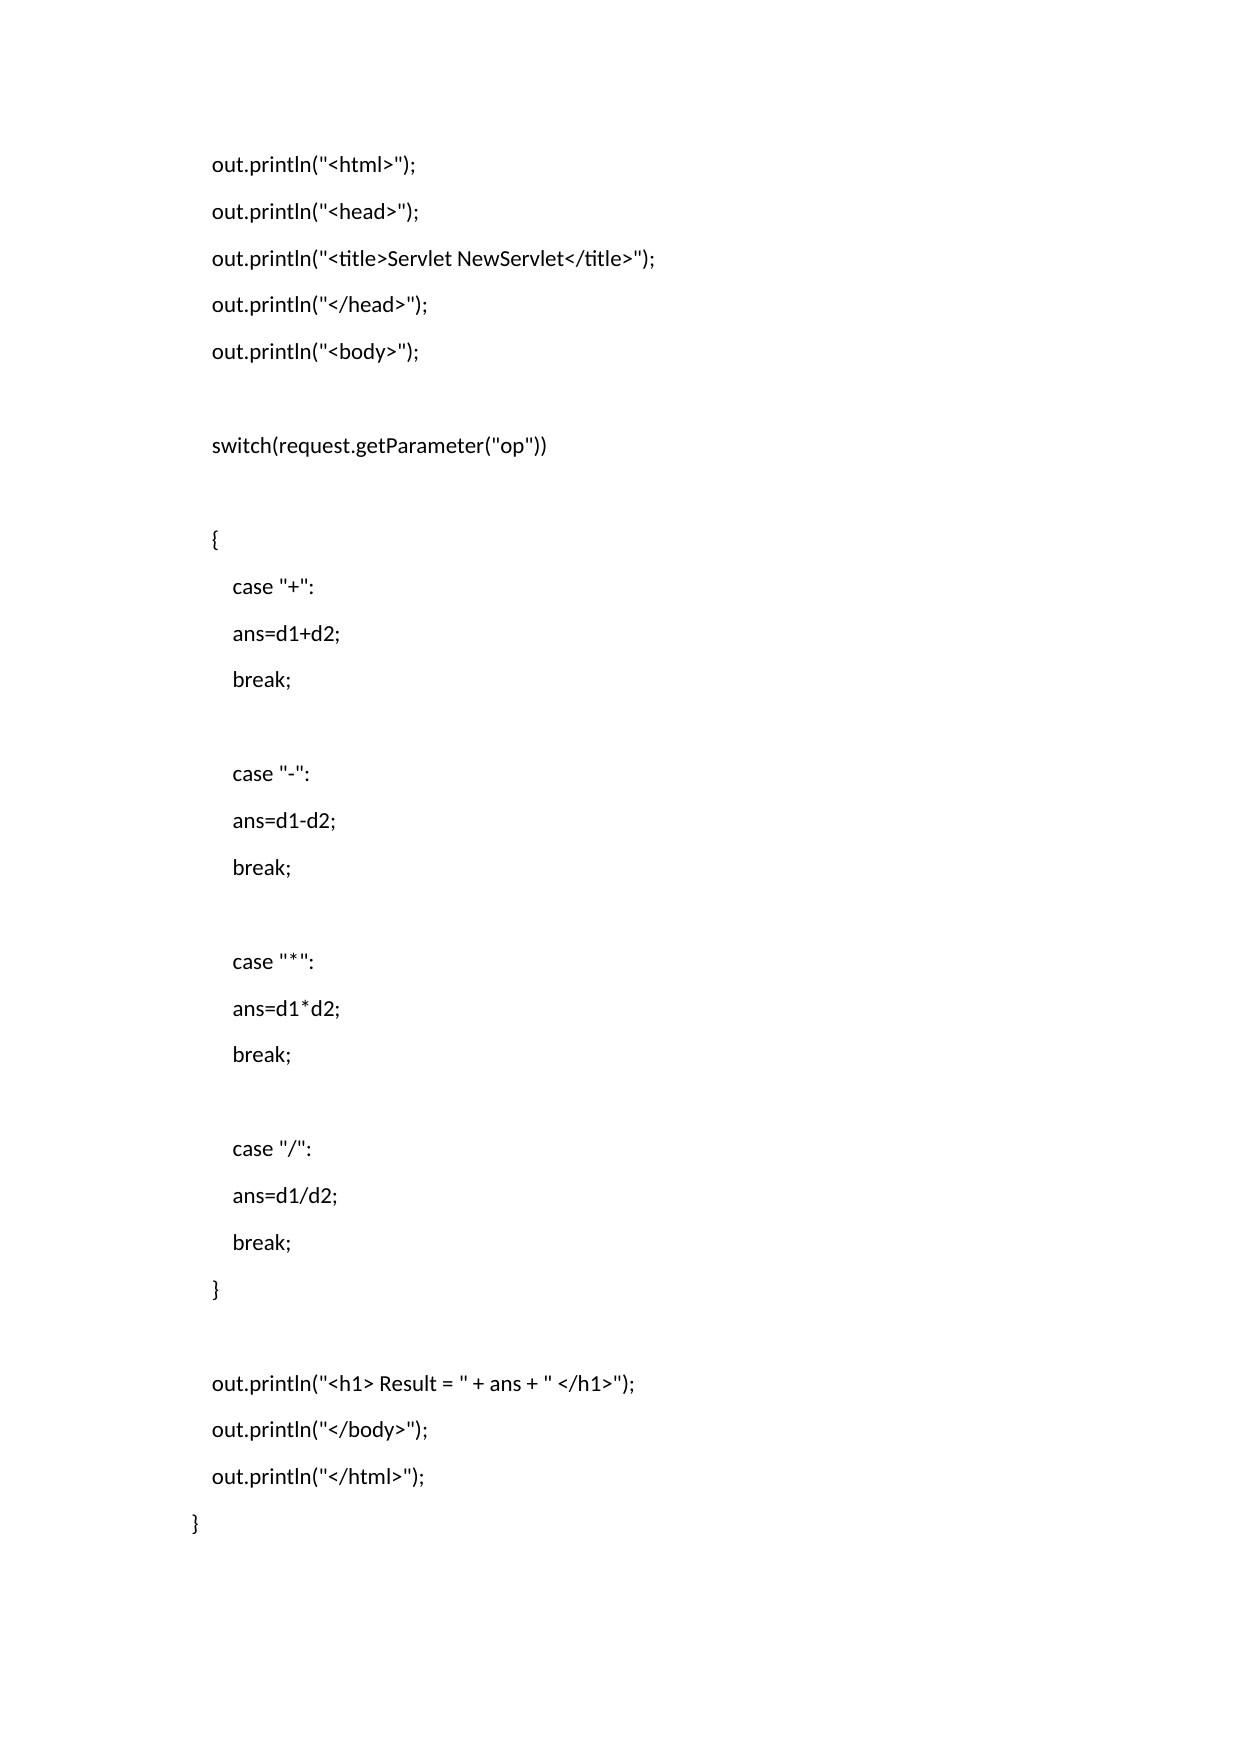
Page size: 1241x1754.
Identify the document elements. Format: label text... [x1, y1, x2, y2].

text out.println("<head>"); [150, 197, 1090, 225]
text case "-": [150, 759, 1090, 787]
text break; [150, 853, 1090, 881]
text case "+": [150, 572, 1090, 600]
text case "*": [150, 947, 1090, 975]
text out.println("</head>"); [150, 291, 1090, 319]
text break; [150, 1041, 1090, 1069]
text case "/": [150, 1134, 1090, 1162]
text } [150, 1275, 1090, 1303]
text { [150, 525, 1090, 553]
text out.println("</html>"); [150, 1462, 1090, 1491]
text } [150, 1509, 1090, 1537]
text out.println("<html>"); [150, 150, 1090, 178]
text break; [150, 666, 1090, 694]
text break; [150, 1228, 1090, 1256]
text ans=d1+d2; [150, 619, 1090, 647]
text ans=d1-d2; [150, 806, 1090, 834]
text ans=d1/d2; [150, 1181, 1090, 1209]
text out.println("<h1> Result = " + ans + " </h1>"); [150, 1369, 1090, 1397]
text out.println("</body>"); [150, 1416, 1090, 1444]
text out.println("<body>"); [150, 337, 1090, 366]
text switch(request.getParameter("op")) [150, 431, 1090, 459]
text ans=d1*d2; [150, 994, 1090, 1022]
text out.println("<title>Servlet NewServlet</title>"); [150, 244, 1090, 272]
